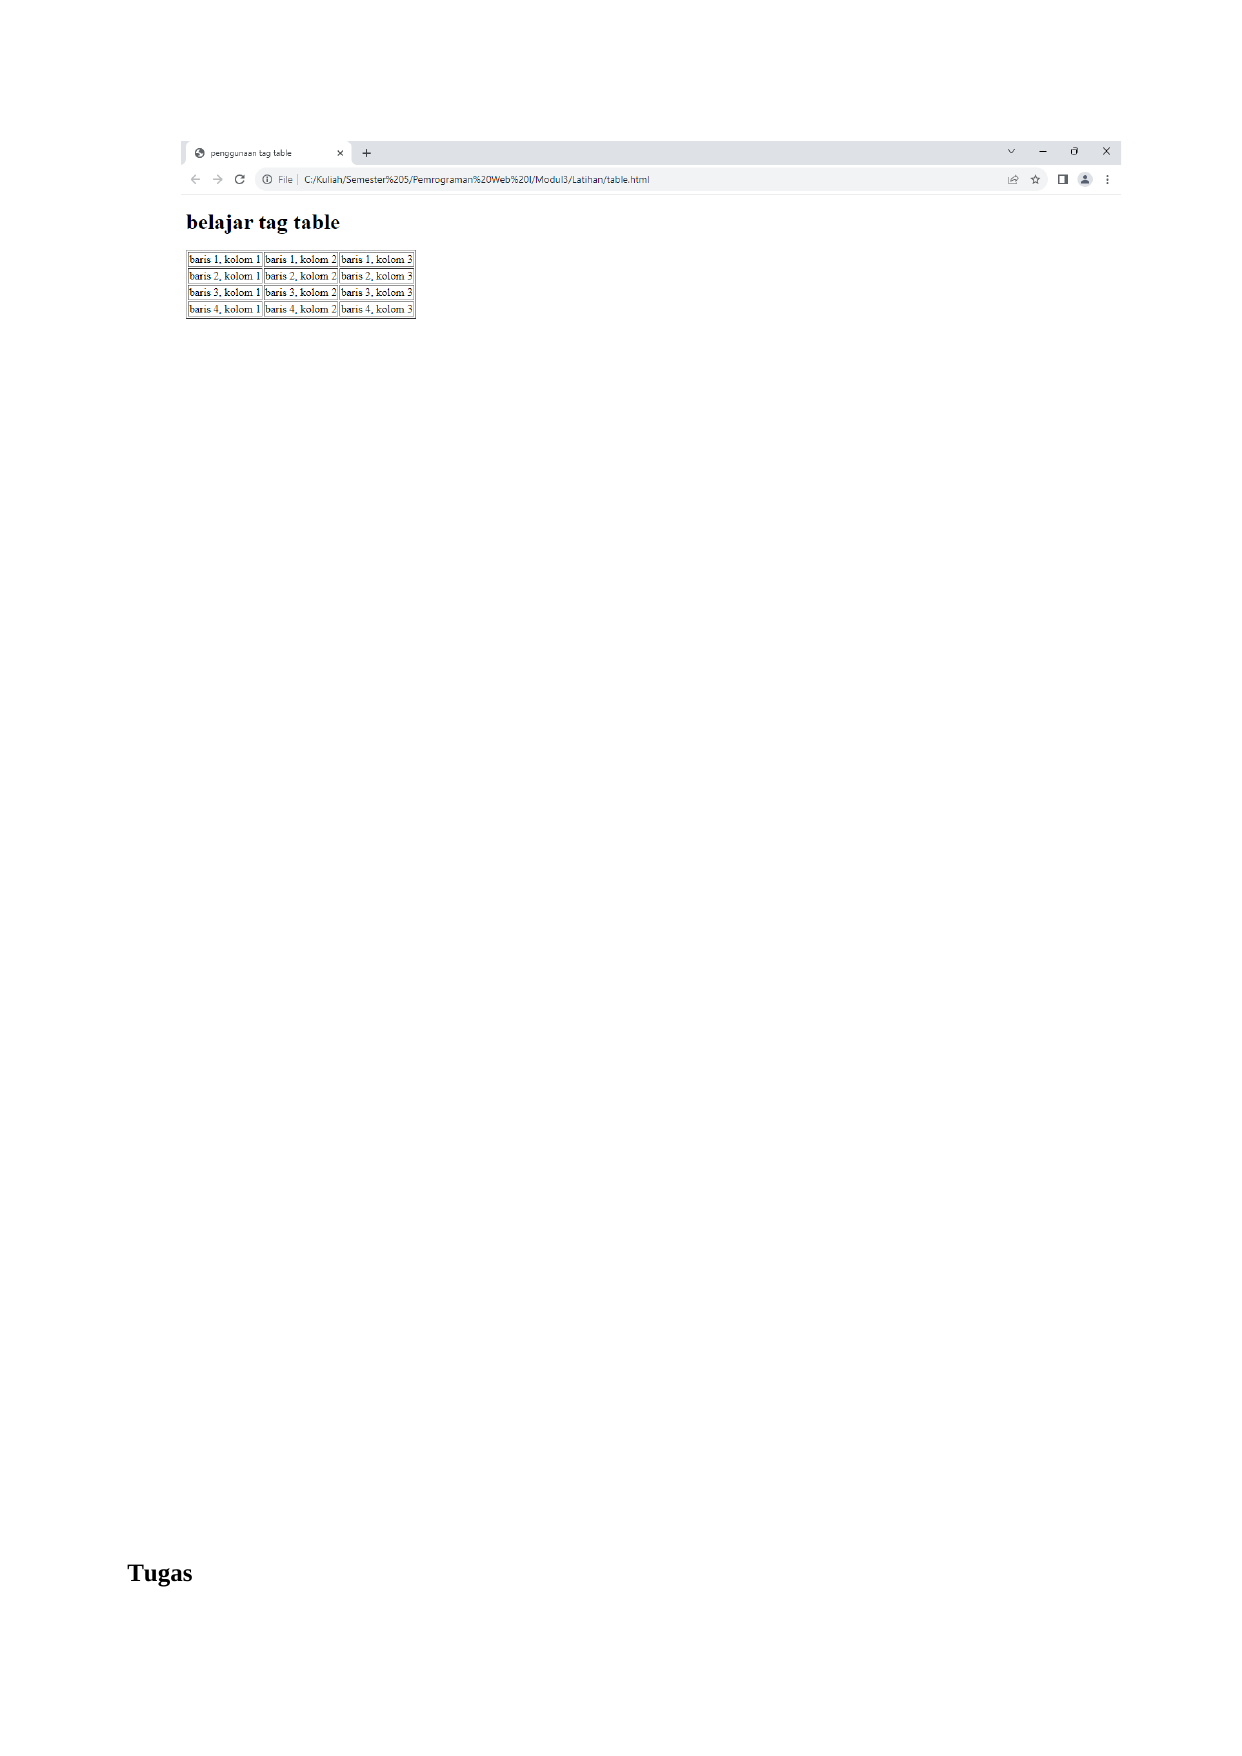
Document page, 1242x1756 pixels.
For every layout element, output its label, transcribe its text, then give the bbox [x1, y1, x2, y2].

subtitle Tugas [127, 1558, 1175, 1587]
picture [181, 141, 1122, 637]
